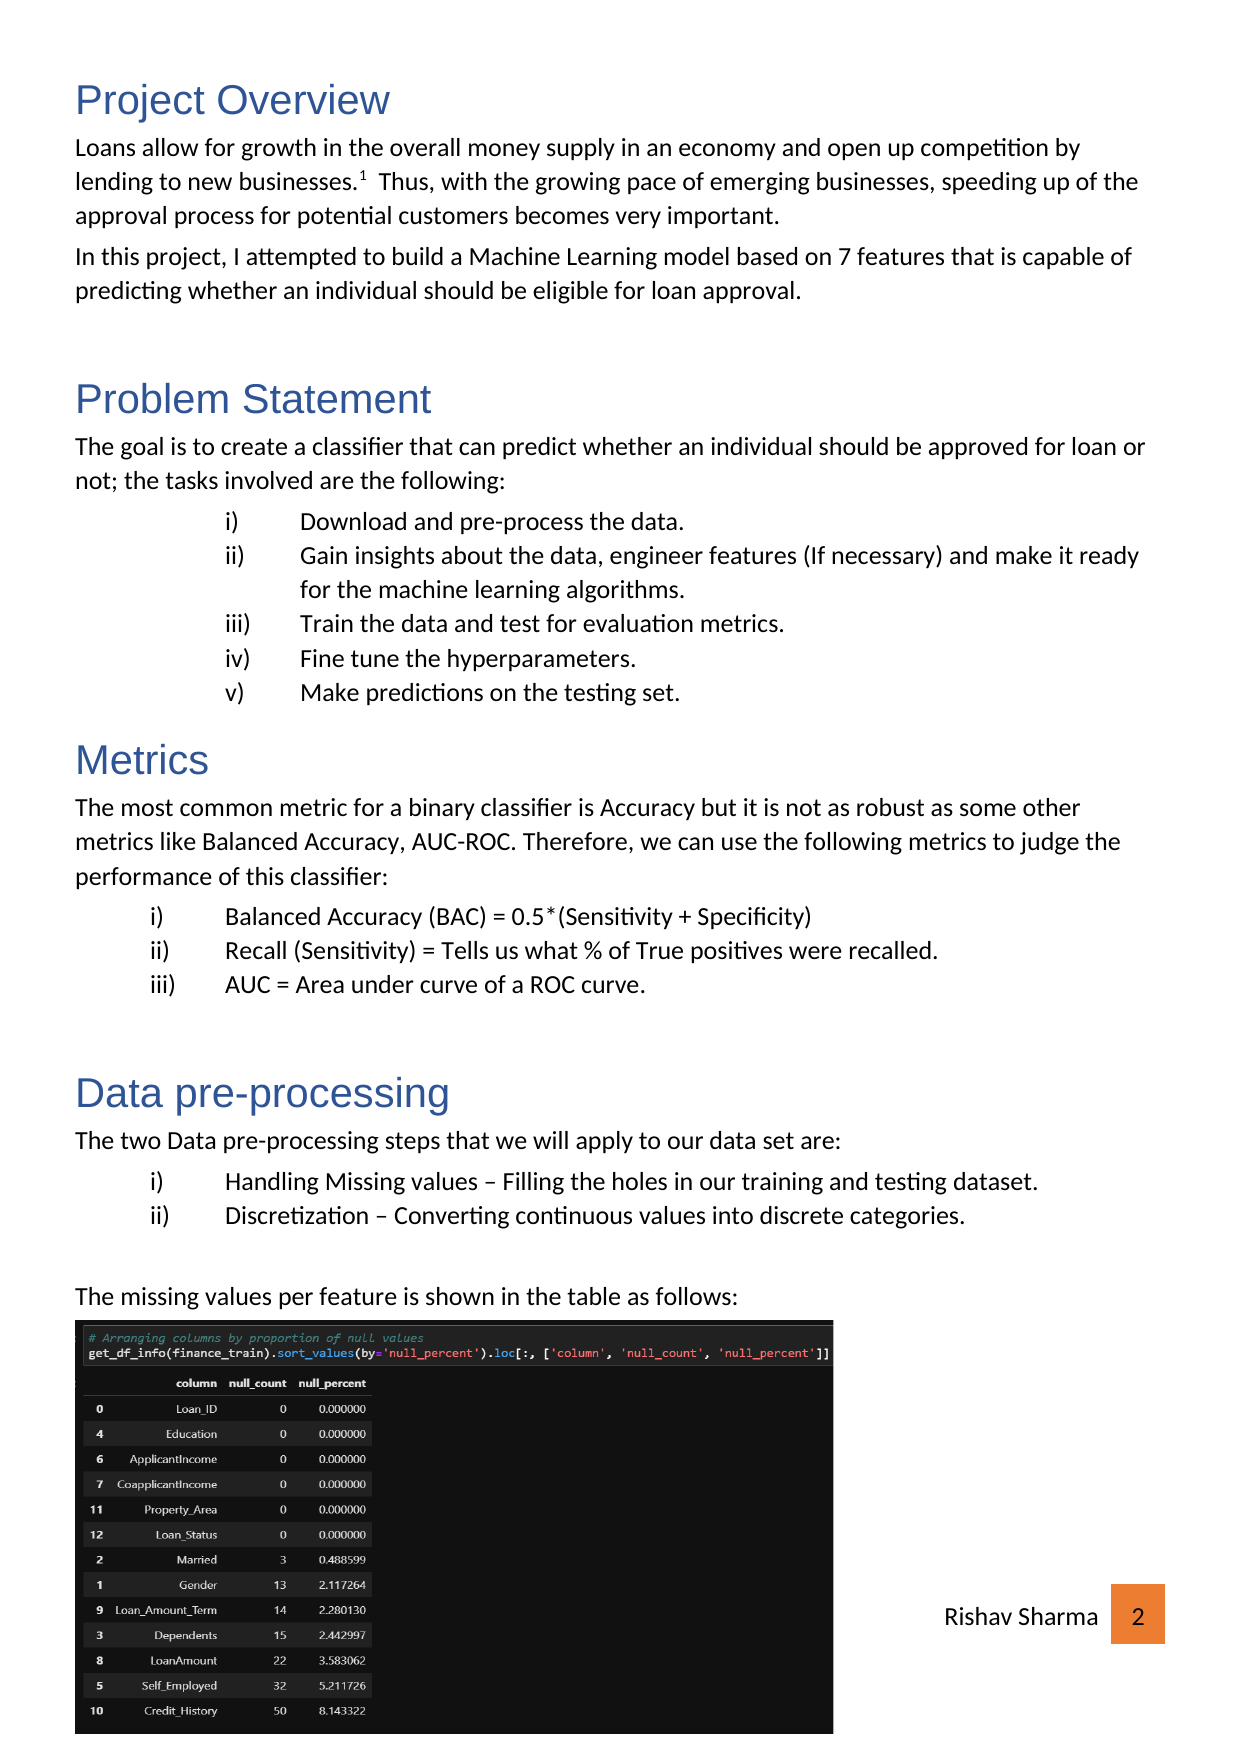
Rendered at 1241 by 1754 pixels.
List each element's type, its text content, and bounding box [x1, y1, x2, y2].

text In this project, I attempted to build a Machine Learning model based on 7 features that is capable of predicting whether an individual should be eligible for loan approval. [75, 240, 1165, 306]
text The goal is to create a classifier that can predict whether an individual should be approved for loan or not; the tasks involved are the following: [75, 430, 1165, 496]
list AUC = Area under curve of a ROC curve. [150, 969, 1165, 1000]
list Handling Missing values – Filling the holes in our training and testing dataset. [150, 1165, 1165, 1197]
list Balanced Accuracy (BAC) = 0.5*(Sensitivity + Specificity) [150, 900, 1165, 932]
text The missing values per feature is shown in the table as follows: [75, 1280, 1165, 1312]
subtitle Project Overview [75, 75, 1165, 123]
list Discretization – Converting continuous values into discrete categories. [150, 1199, 1165, 1231]
list Train the data and test for evaluation metrics. [225, 607, 1165, 639]
subtitle Problem Statement [75, 374, 1165, 422]
list Download and pre-process the data. [225, 504, 1165, 536]
text The two Data pre-processing steps that we will apply to our data set are: [75, 1124, 1165, 1156]
list Gain insights about the data, engineer features (If necessary) and make it ready for the machine learning algorithms. [225, 539, 1165, 605]
list Recall (Sensitivity) = Tells us what % of True positives were recalled. [150, 934, 1165, 966]
list Fine tune the hyperparameters. [225, 642, 1165, 673]
picture [75, 1320, 834, 1734]
text Loans allow for growth in the overall money supply in an economy and open up competition by lending to new businesses. Thus, with the growing pace of emerging businesses, speeding up of the approval process for potential customers becomes very important. [75, 131, 1165, 231]
list Make predictions on the testing set. [225, 676, 1165, 708]
text The most common metric for a binary classifier is Accuracy but it is not as robust as some other metrics like Balanced Accuracy, AUC-ROC. Therefore, we can use the following metrics to judge the performance of this classifier: [75, 791, 1165, 891]
subtitle Metrics [75, 735, 1165, 783]
subtitle Data pre-processing [75, 1068, 1165, 1116]
